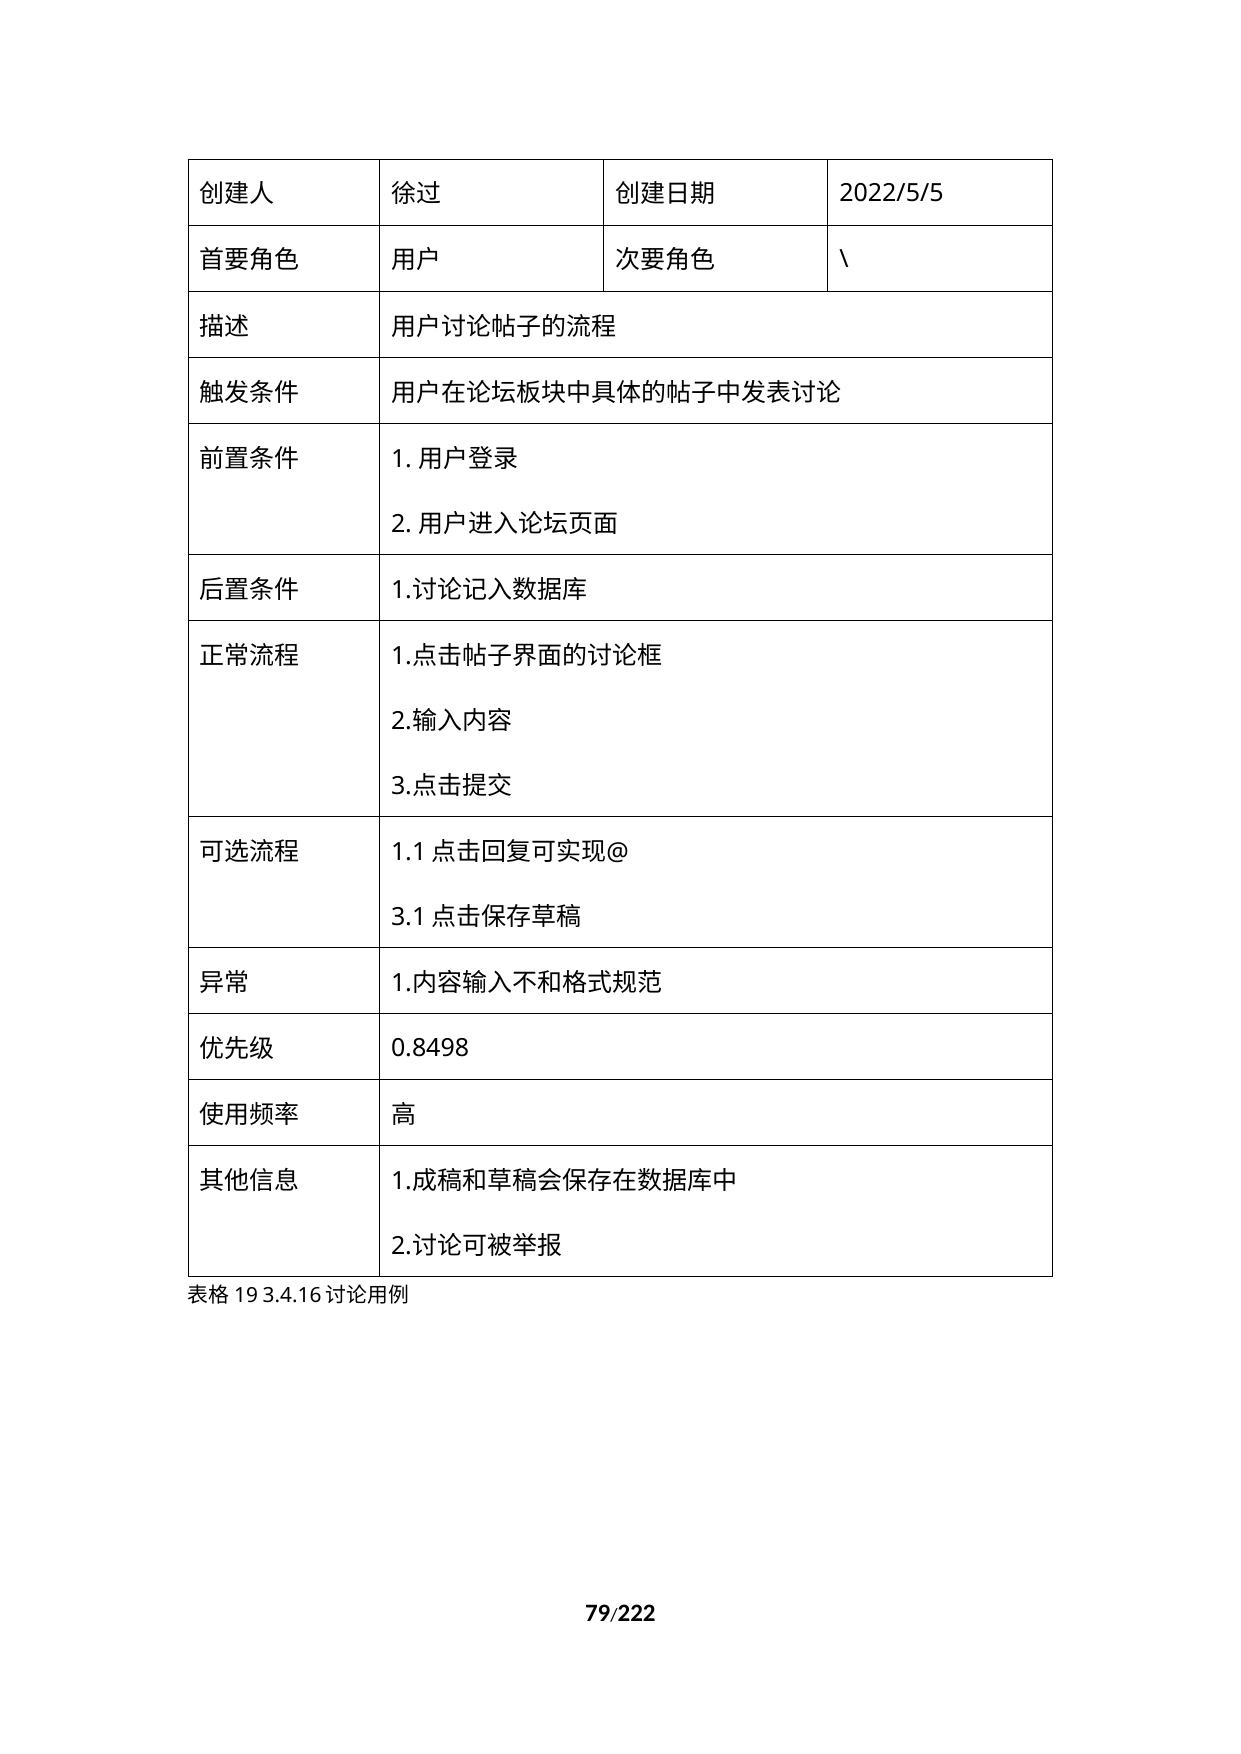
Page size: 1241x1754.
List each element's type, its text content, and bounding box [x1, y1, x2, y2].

table_cell 1.内容输入不和格式规范 [380, 948, 1052, 1013]
table_cell 创建日期 [604, 160, 827, 224]
table_cell 后置条件 [189, 555, 379, 620]
table_cell 徐过 [380, 160, 603, 224]
table_cell 首要角色 [189, 226, 379, 291]
table_cell 异常 [189, 948, 379, 1013]
table_cell 1.讨论记入数据库 [380, 555, 1052, 620]
table_cell 0.8498 [380, 1014, 1052, 1079]
table_cell 其他信息 [189, 1146, 379, 1276]
table_cell 可选流程 [189, 817, 379, 947]
table_cell 高 [380, 1080, 1052, 1145]
table_cell 1.成稿和草稿会保存在数据库中 2.讨论可被举报 [380, 1146, 1052, 1276]
table_cell 用户 [380, 226, 603, 291]
table_cell 2022/5/5 [828, 160, 1052, 224]
table_cell 创建人 [189, 160, 379, 224]
table_cell 1.点击帖子界面的讨论框 2.输入内容 3.点击提交 [380, 621, 1052, 816]
table_cell 次要角色 [604, 226, 827, 291]
table_cell \ [828, 226, 1052, 291]
text 表格 19 3.4.16讨论用例 [187, 1277, 1053, 1309]
table_cell 使用频率 [189, 1080, 379, 1145]
table_cell 用户讨论帖子的流程 [380, 292, 1052, 357]
table_cell 1. 用户登录 2. 用户进入论坛页面 [380, 424, 1052, 554]
table_cell 触发条件 [189, 358, 379, 423]
table_cell 正常流程 [189, 621, 379, 816]
table_cell 优先级 [189, 1014, 379, 1079]
table_cell 1.1点击回复可实现@ 3.1点击保存草稿 [380, 817, 1052, 947]
table_cell 前置条件 [189, 424, 379, 554]
table_cell 描述 [189, 292, 379, 357]
table_cell 用户在论坛板块中具体的帖子中发表讨论 [380, 358, 1052, 423]
